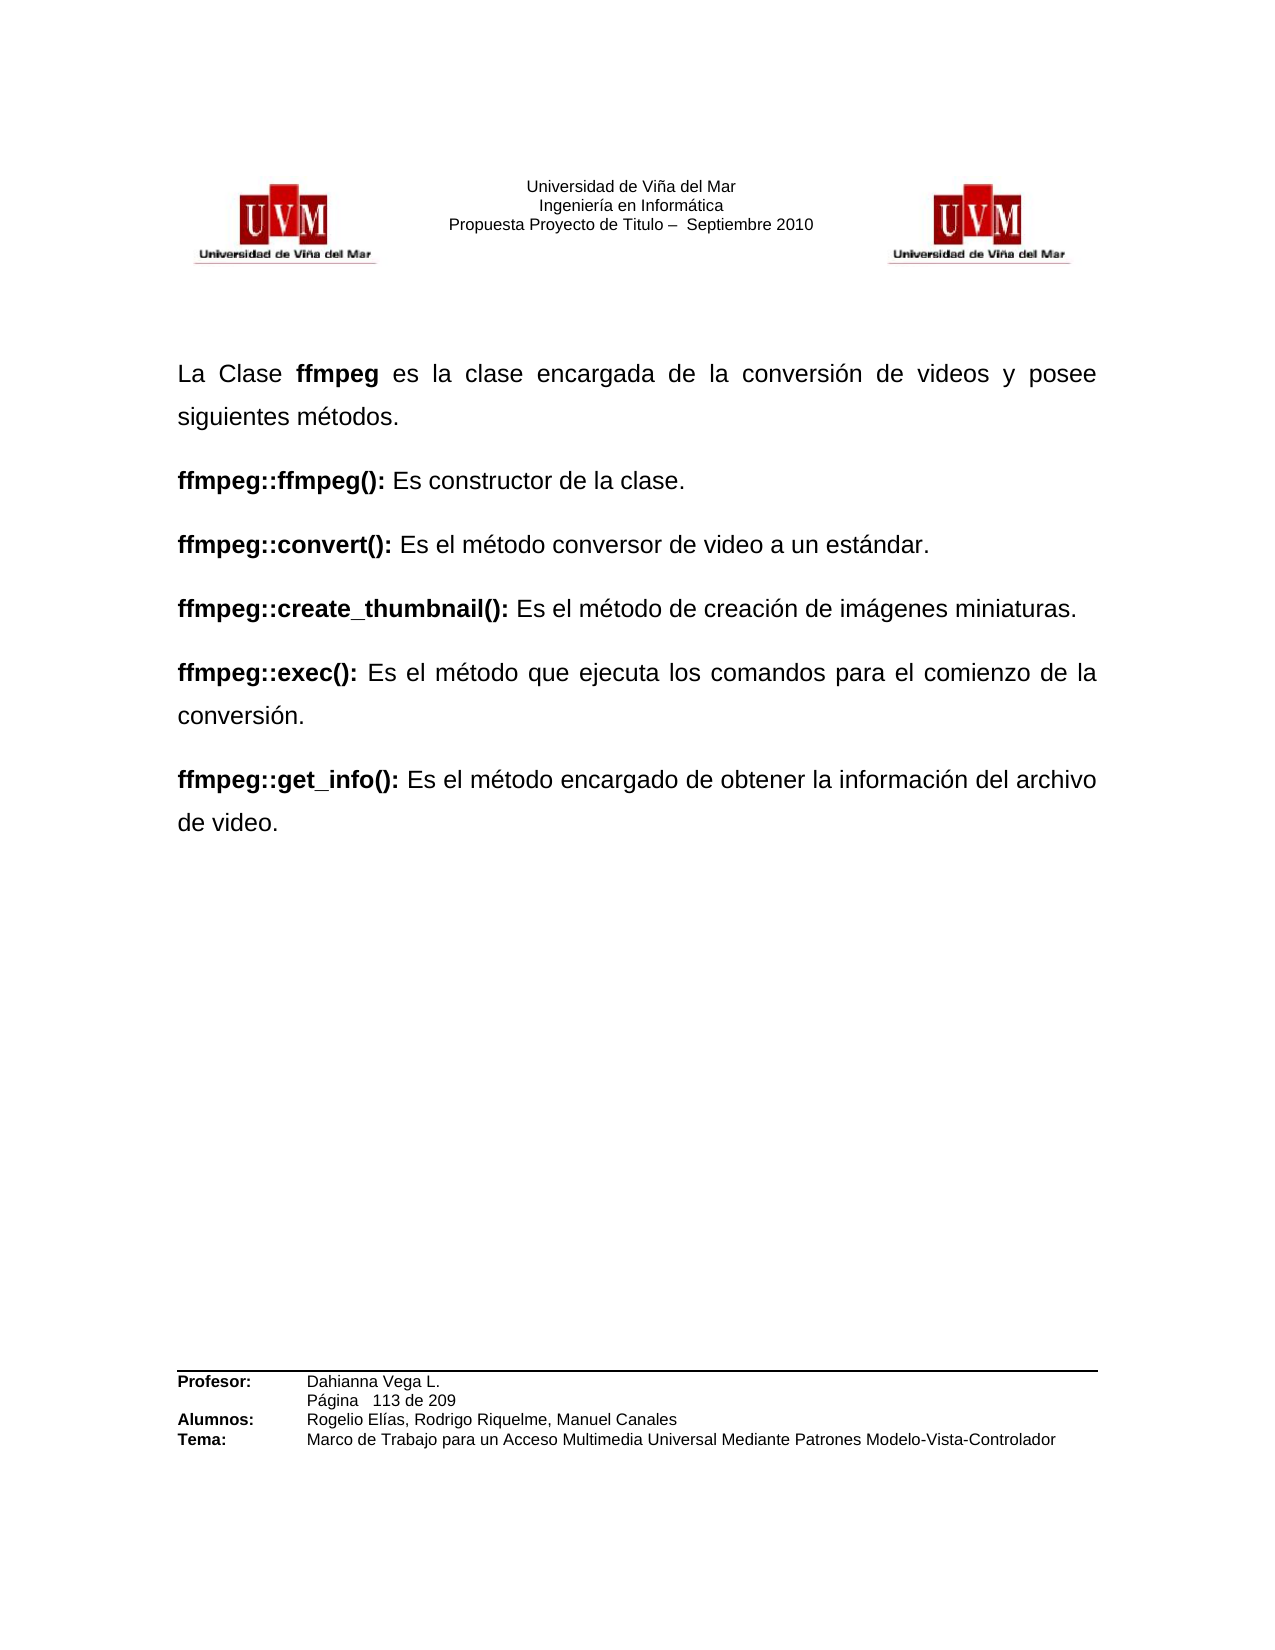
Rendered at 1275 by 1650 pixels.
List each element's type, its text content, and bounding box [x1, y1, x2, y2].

text ffmpeg::create_thumbnail(): Es el método de creación de imágenes miniaturas. [177, 594, 1098, 623]
text La Clase ffmpeg es la clase encargada de la conversión de videos y posee siguientes métodos. [177, 359, 1098, 431]
picture [871, 176, 1084, 267]
text ffmpeg::convert(): Es el método conversor de video a un estándar. [177, 530, 1098, 559]
text ffmpeg::exec(): Es el método que ejecuta los comandos para el comienzo de la conversión. [177, 658, 1098, 730]
text ffmpeg::ffmpeg(): Es constructor de la clase. [177, 466, 1098, 495]
picture [177, 176, 390, 267]
text ffmpeg::get_info(): Es el método encargado de obtener la información del archivo de video. [177, 765, 1098, 837]
